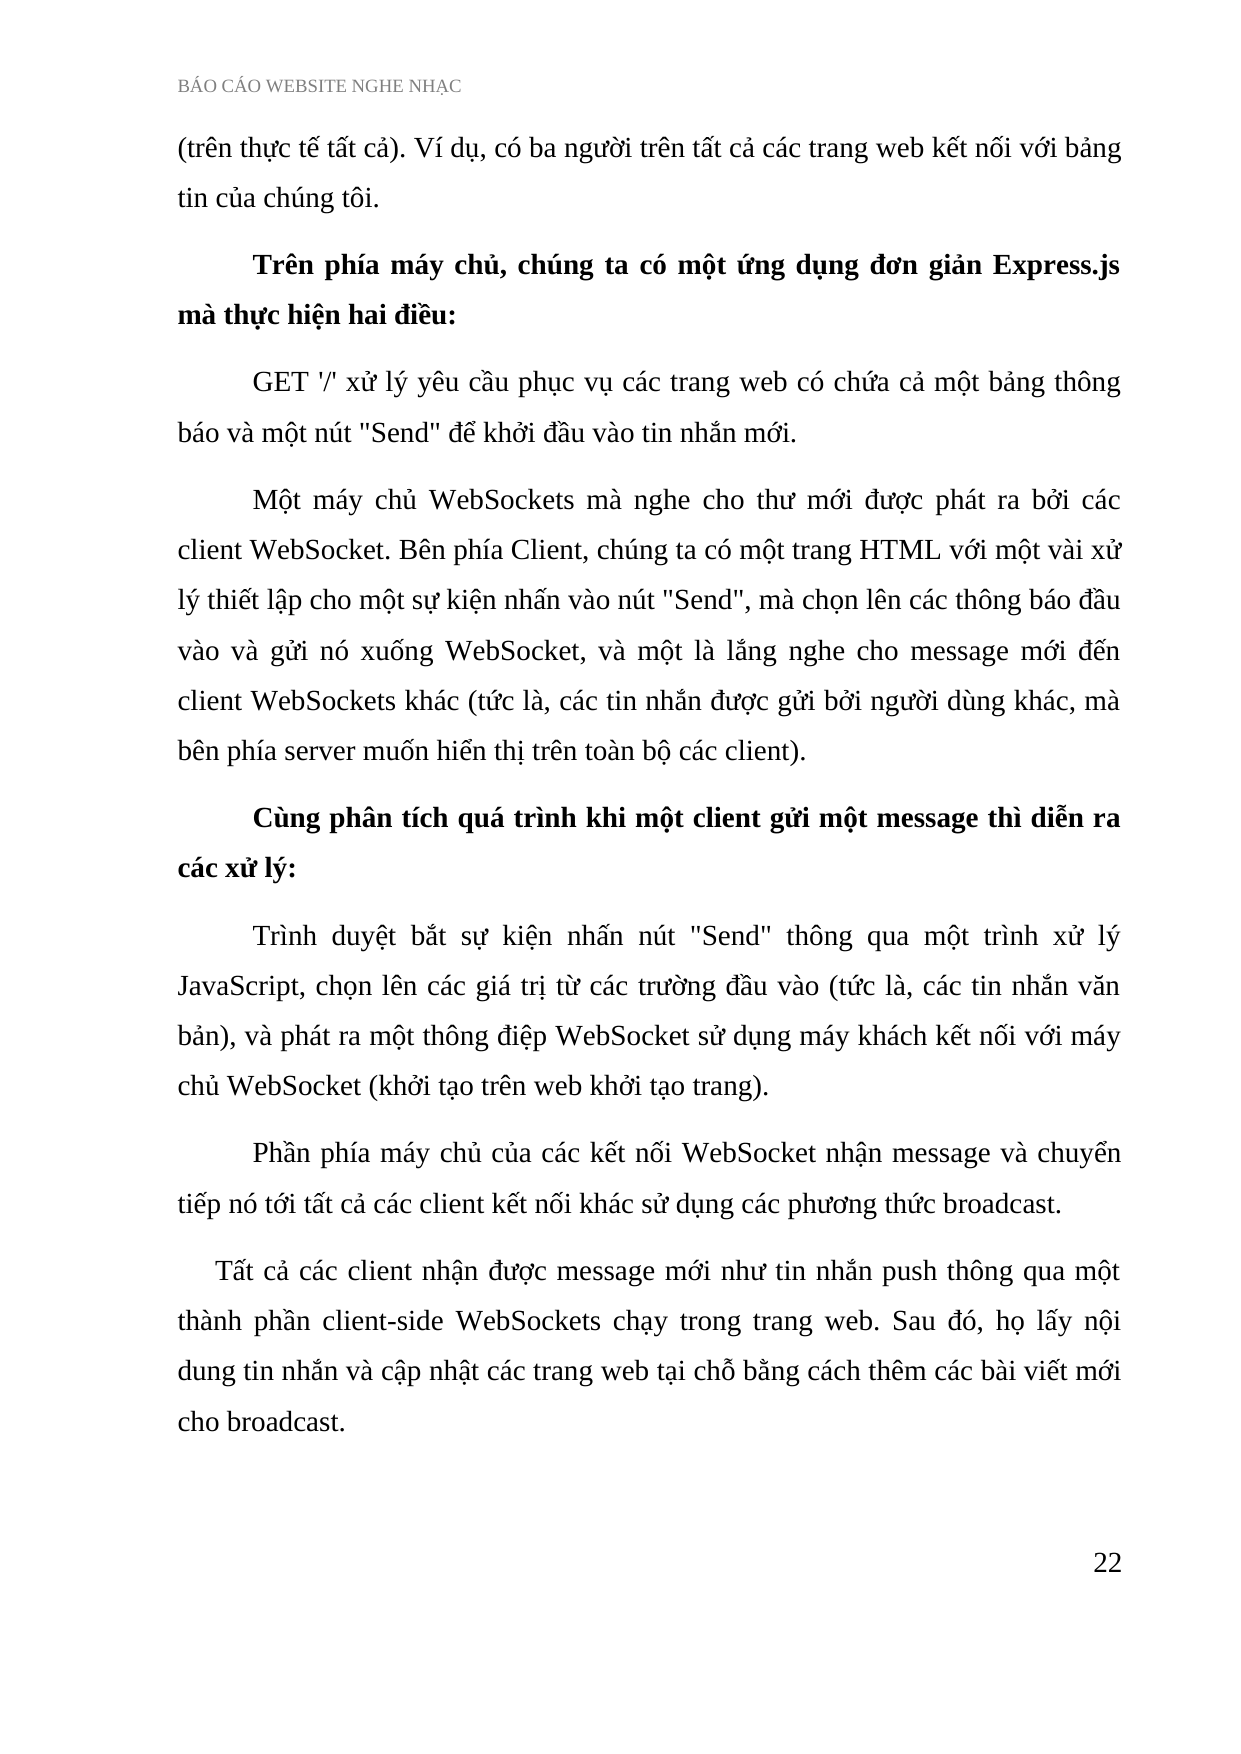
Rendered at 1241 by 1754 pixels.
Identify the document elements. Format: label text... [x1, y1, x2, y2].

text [177, 130, 1122, 214]
text Phần phía máy chủ của các kết nối WebSocket nhận message và chuyển tiếp nó tới tất cả các client kết nối khác sử dụng các phương thức broadcast. [177, 1136, 1122, 1219]
text Một máy chủ WebSockets mà nghe cho thư mới được phát ra bởi các client WebSocket. Bên phía Client, chúng ta có một trang HTML với một vài xử lý thiết lập cho một sự kiện nhấn vào nút "Send", mà chọn lên các thông báo đầu vào và gửi nó xuống WebSocket, và một là lắng nghe cho message mới đến client WebSockets khác (tức là, các tin nhắn được gửi bởi người dùng khác, mà bên phía server muốn hiển thị trên toàn bộ các client). [177, 482, 1122, 767]
text Trên phía máy chủ, chúng ta có một ứng dụng đơn giản Express.js mà thực hiện hai điều: [177, 247, 1122, 331]
text GET '/' xử lý yêu cầu phục vụ các trang web có chứa cả một bảng thông báo và một nút "Send" để khởi đầu vào tin nhắn mới. [177, 364, 1122, 448]
text Trình duyệt bắt sự kiện nhấn nút "Send" thông qua một trình xử lý JavaScript, chọn lên các giá trị từ các trường đầu vào (tức là, các tin nhắn văn bản), và phát ra một thông điệp WebSocket sử dụng máy khách kết nối với máy chủ WebSocket (khởi tạo trên web khởi tạo trang). [177, 918, 1122, 1102]
text Cùng phân tích quá trình khi một client gửi một message thì diễn ra các xử lý: [177, 800, 1122, 884]
text Tất cả các client nhận được message mới như tin nhắn push thông qua một thành phần client-side WebSockets chạy trong trang web. Sau đó, họ lấy nội dung tin nhắn và cập nhật các trang web tại chỗ bằng cách thêm các bài viết mới cho broadcast. [177, 1253, 1122, 1437]
